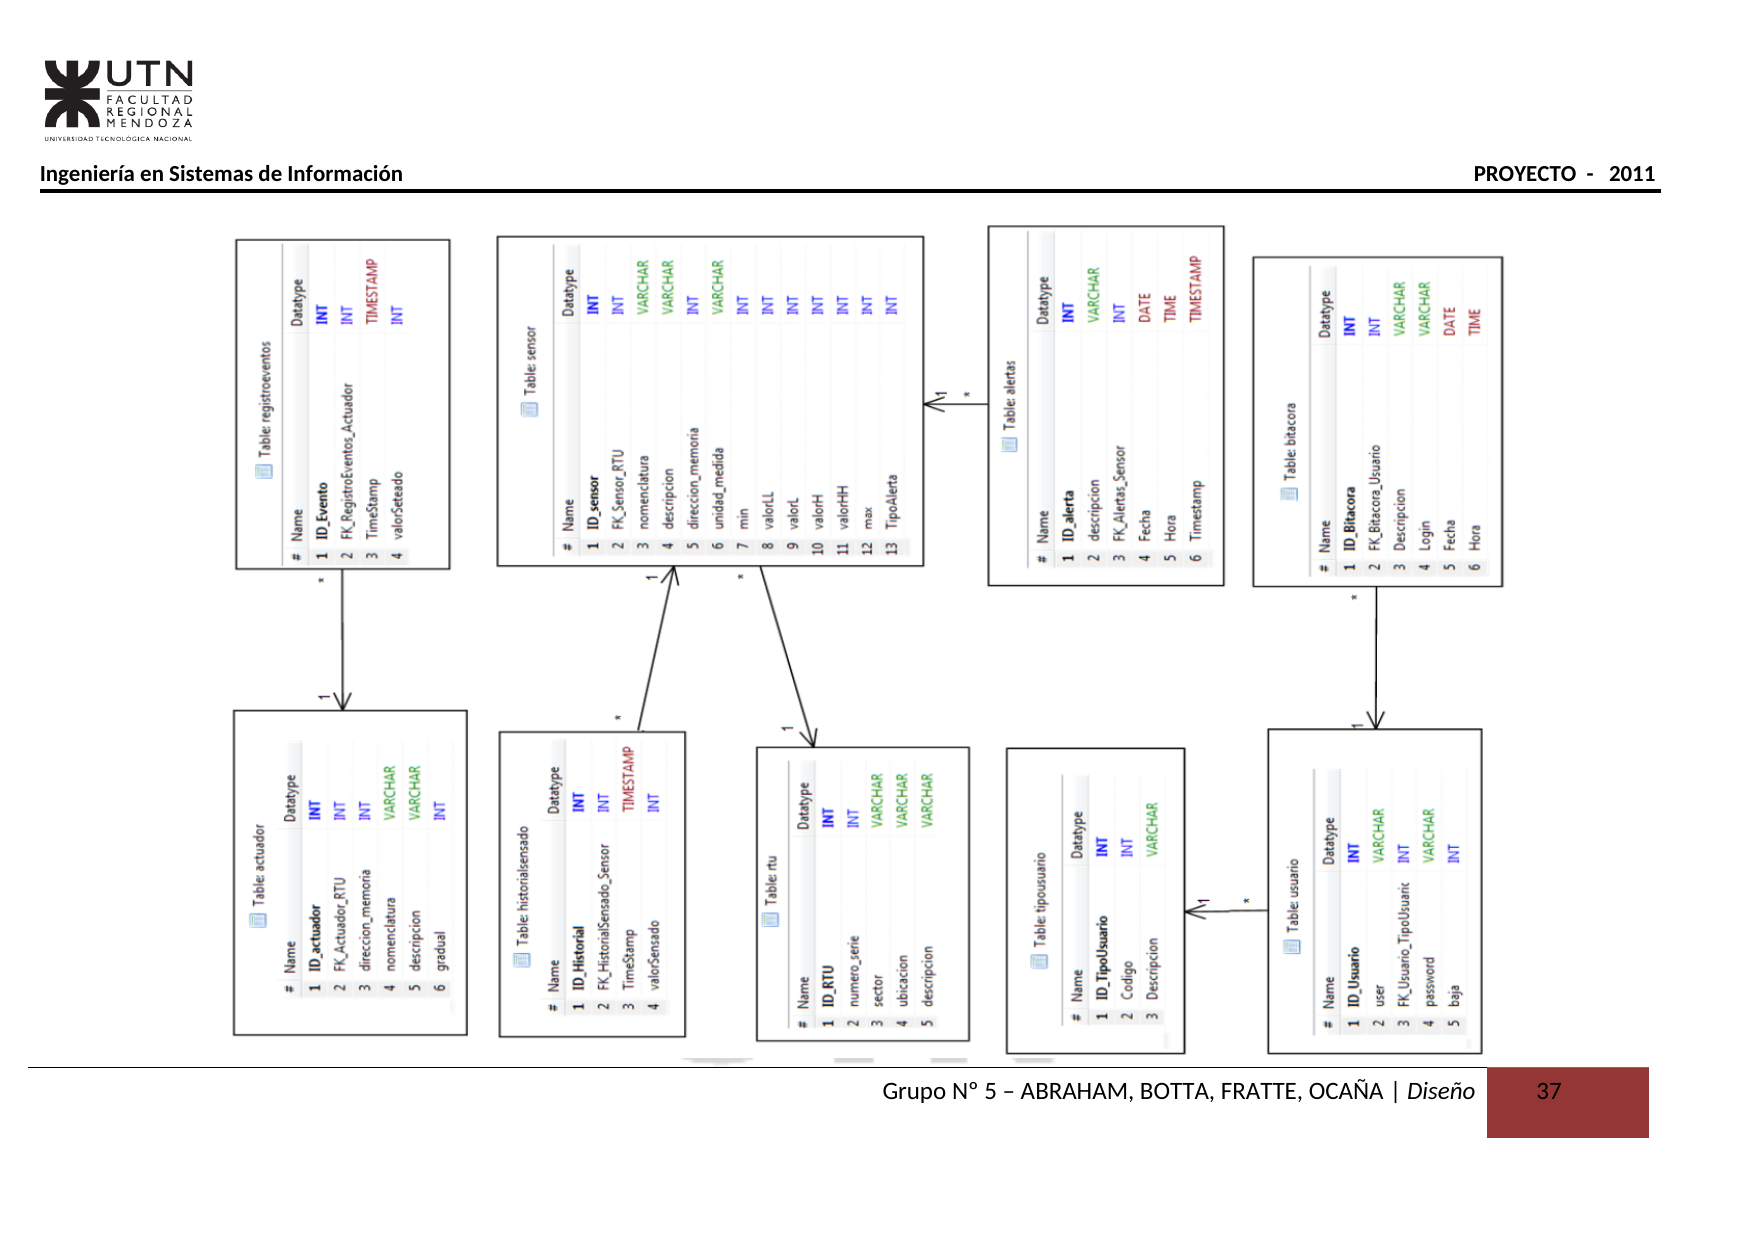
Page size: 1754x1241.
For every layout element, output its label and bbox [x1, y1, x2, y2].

picture [228, 219, 1510, 1058]
picture [39, 59, 196, 147]
